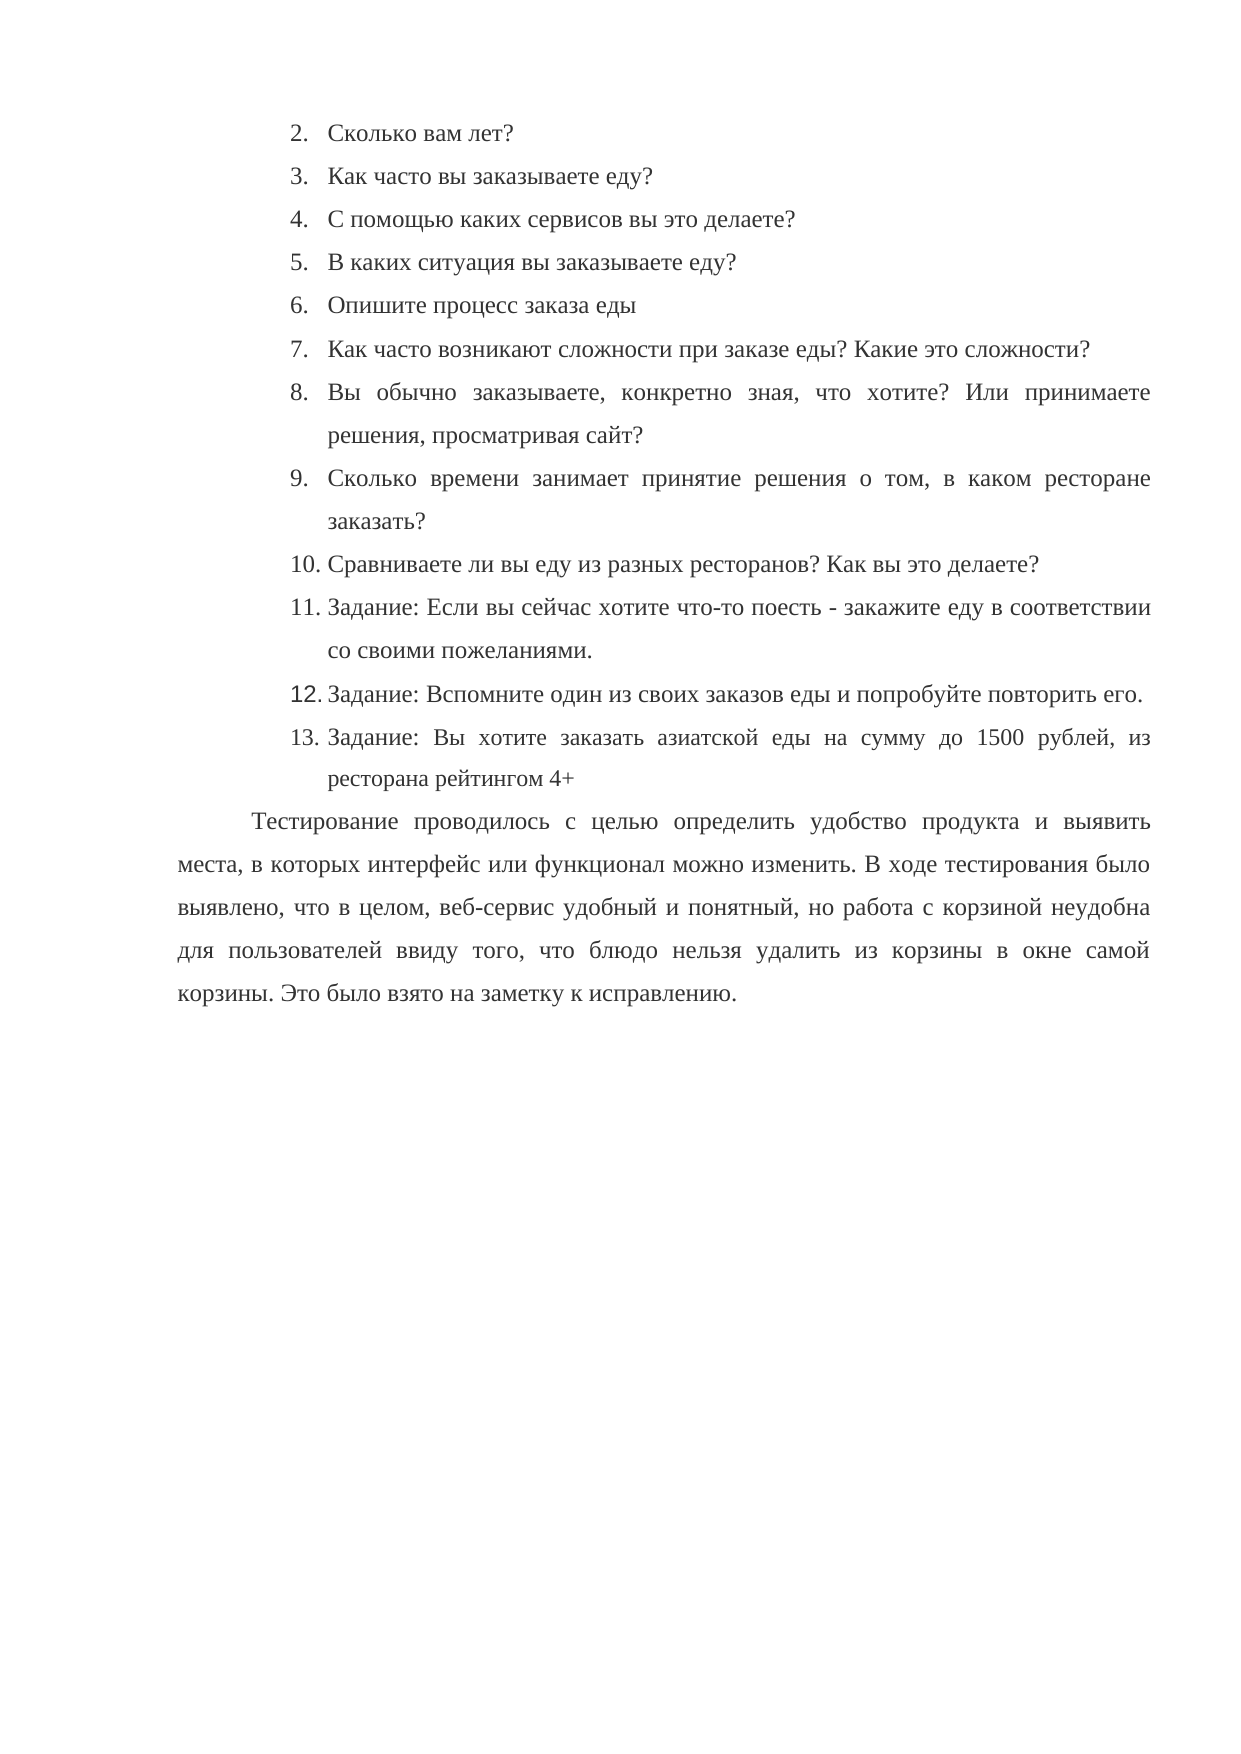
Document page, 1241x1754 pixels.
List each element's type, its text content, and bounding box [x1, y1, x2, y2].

list Вы обычно заказываете, конкретно зная, что хотите? Или принимаете решения, просматривая сайт? [290, 377, 1152, 449]
list Задание: Если вы сейчас хотите что-то поесть - закажите еду в соответствии со своими пожеланиями. [290, 592, 1152, 664]
list Сравниваете ли вы еду из разных ресторанов? Как вы это делаете? [290, 549, 1152, 578]
list Задание: Вы хотите заказать азиатской еды на сумму до 1500 рублей, из ресторана рейтингом 4+ [290, 722, 1152, 792]
list В каких ситуация вы заказываете еду? [290, 247, 1152, 276]
list Как часто возникают сложности при заказе еды? Какие это сложности? [290, 334, 1152, 362]
list Сколько времени занимает принятие решения о том, в каком ресторане заказать? [290, 463, 1152, 535]
text Тестирование проводилось с целью определить удобство продукта и выявить места, в которых интерфейс или функционал можно изменить. В ходе тестирования было выявлено, что в целом, веб-сервис удобный и понятный, но работа с корзиной неудобна для пользователей ввиду того, что блюдо нельзя удалить из корзины в окне самой корзины. Это было взято на заметку к исправлению. [177, 806, 1152, 1007]
list Опишите процесс заказа еды [290, 291, 1152, 319]
list Сколько вам лет? [290, 118, 1152, 147]
list Как часто вы заказываете еду? [290, 161, 1152, 190]
list С помощью каких сервисов вы это делаете? [290, 204, 1152, 233]
list Задание: Вспомните один из своих заказов еды и попробуйте повторить его. [290, 679, 1152, 707]
